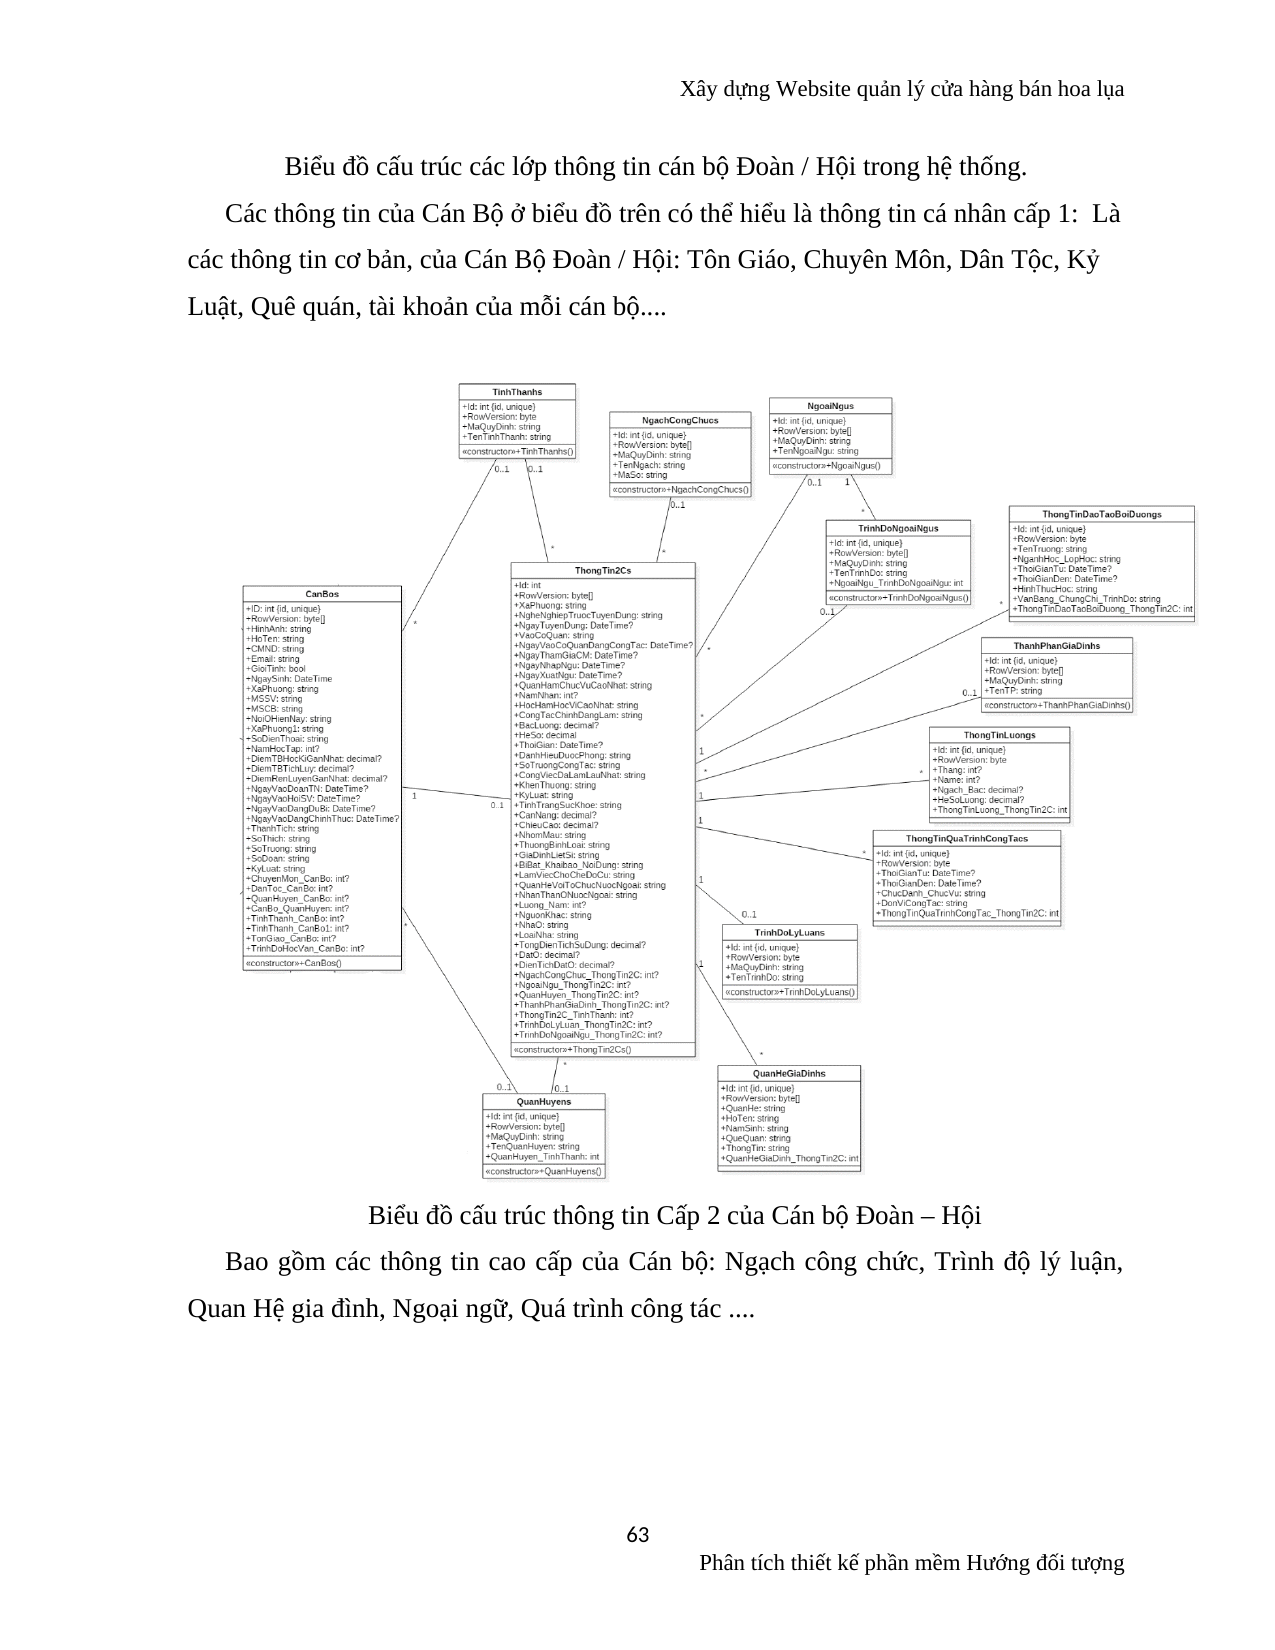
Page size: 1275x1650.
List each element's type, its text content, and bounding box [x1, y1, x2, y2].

list Các thông tin của Cán Bộ ở biểu đồ trên có thể hiểu là thông tin cá nhân cấp 1: Là các thông tin cơ bản, của Cán Bộ Đoàn / Hội: Tôn Giáo, Chuyên Môn, Dân Tộc, Kỷ Luật, Quê quán, tài khoản của mỗi cán bộ.... [187, 197, 1125, 321]
list Bao gồm các thông tin cao cấp của Cán bộ: Ngạch công chức, Trình độ lý luận, Quan Hệ gia đình, Ngoại ngữ, Quá trình công tác .... [187, 1245, 1125, 1323]
list Biểu đồ cấu trúc thông tin Cấp 2 của Cán bộ Đoàn – Hội [187, 1199, 1125, 1230]
list Biểu đồ cấu trúc các lớp thông tin cán bộ Đoàn / Hội trong hệ thống. [187, 150, 1125, 181]
picture [225, 383, 1199, 1185]
